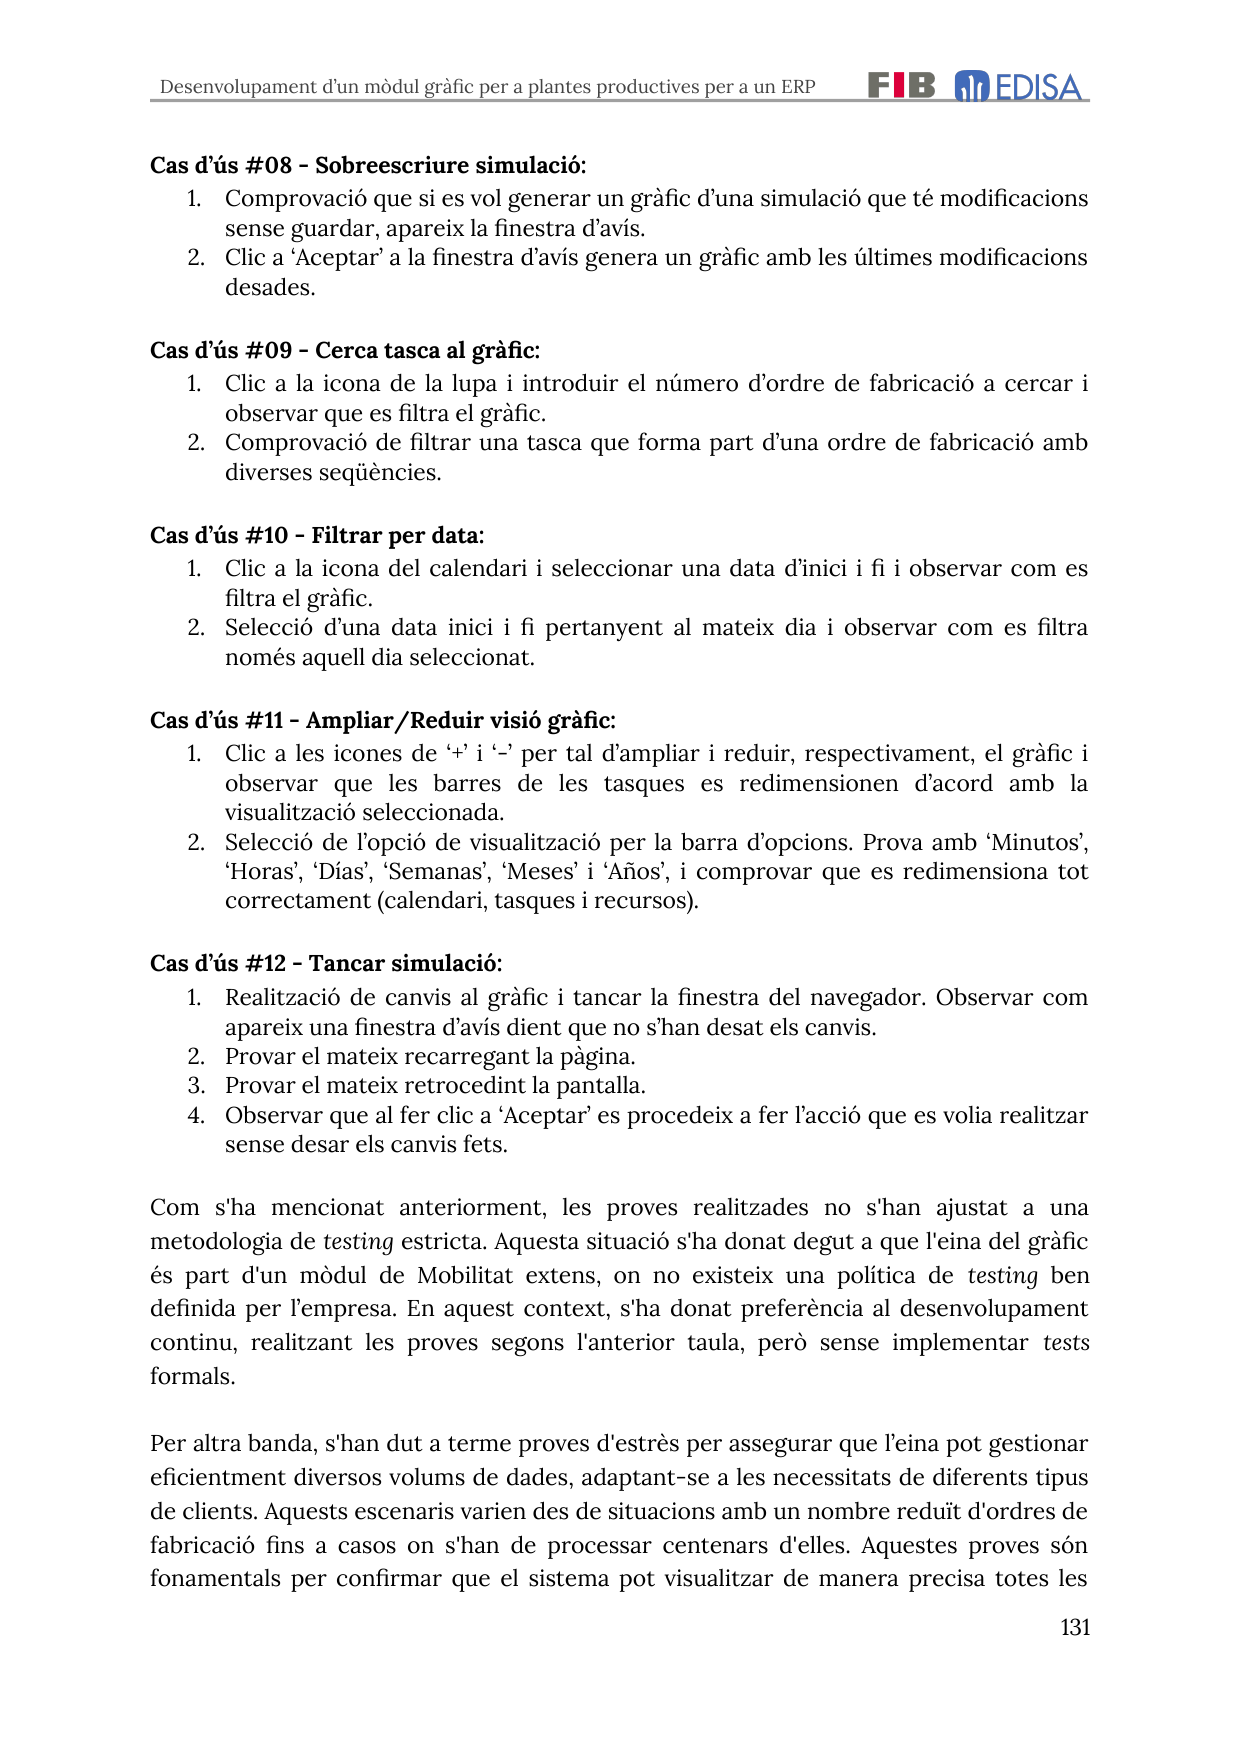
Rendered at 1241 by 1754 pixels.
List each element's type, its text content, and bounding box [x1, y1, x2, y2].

list Observar que al fer clic a ‘Aceptar’ es procedeix a fer l’acció que es volia realitzar sense desar els canvis fets. [187, 1100, 1090, 1159]
list Selecció de l’opció de visualització per la barra d’opcions. Prova amb ‘Minutos’, ‘Horas’, ‘Días’, ‘Semanas’, ‘Meses’ i ‘Años’, i comprovar que es redimensiona tot correctament (calendari, tasques i recursos). [187, 827, 1090, 915]
list Clic a ‘Aceptar’ a la finestra d’avís genera un gràfic amb les últimes modificacions desades. [187, 242, 1090, 301]
list Provar el mateix recarregant la pàgina. [187, 1041, 1090, 1071]
text Cas d’ús #11 - Ampliar/Reduir visió gràfic: [150, 705, 1090, 734]
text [150, 1429, 1090, 1593]
list Clic a les icones de ‘+’ i ‘-’ per tal d’ampliar i reduir, respectivament, el gràfic i observar que les barres de les tasques es redimensionen d’acord amb la visualització seleccionada. [187, 739, 1090, 827]
picture [954, 70, 1082, 102]
text Cas d’ús #10 - Filtrar per data: [150, 520, 1090, 549]
list Comprovació que si es vol generar un gràfic d’una simulació que té modificacions sense guardar, apareix la finestra d’avís. [187, 184, 1090, 242]
list Provar el mateix retrocedint la pantalla. [187, 1071, 1090, 1100]
text Cas d’ús #08 - Sobreescriure simulació: [150, 150, 1090, 179]
list Comprovació de filtrar una tasca que forma part d’una ordre de fabricació amb diverses seqüències. [187, 427, 1090, 486]
picture [857, 70, 938, 102]
list Realització de canvis al gràfic i tancar la finestra del navegador. Observar com apareix una finestra d’avís dient que no s’han desat els canvis. [187, 982, 1090, 1041]
list Clic a la icona del calendari i seleccionar una data d’inici i fi i observar com es filtra el gràfic. [187, 554, 1090, 612]
list Selecció d’una data inici i fi pertanyent al mateix dia i observar com es filtra només aquell dia seleccionat. [187, 612, 1090, 671]
text Cas d’ús #09 - Cerca tasca al gràfic: [150, 335, 1090, 364]
text Cas d’ús #12 - Tancar simulació: [150, 949, 1090, 978]
list Clic a la icona de la lupa i introduir el número d’ordre de fabricació a cercar i observar que es filtra el gràfic. [187, 369, 1090, 427]
text Com s'ha mencionat anteriorment, les proves realitzades no s'han ajustat a una metodologia de testing estricta. Aquesta situació s'ha donat degut a que l'eina del gràfic és part d'un mòdul de Mobilitat extens, on no existeix una política de testing ben definida per l’empresa. En aquest context, s'ha donat preferència al desenvolupament continu, realitzant les proves segons l'anterior taula, però sense implementar tests formals. [150, 1192, 1090, 1391]
